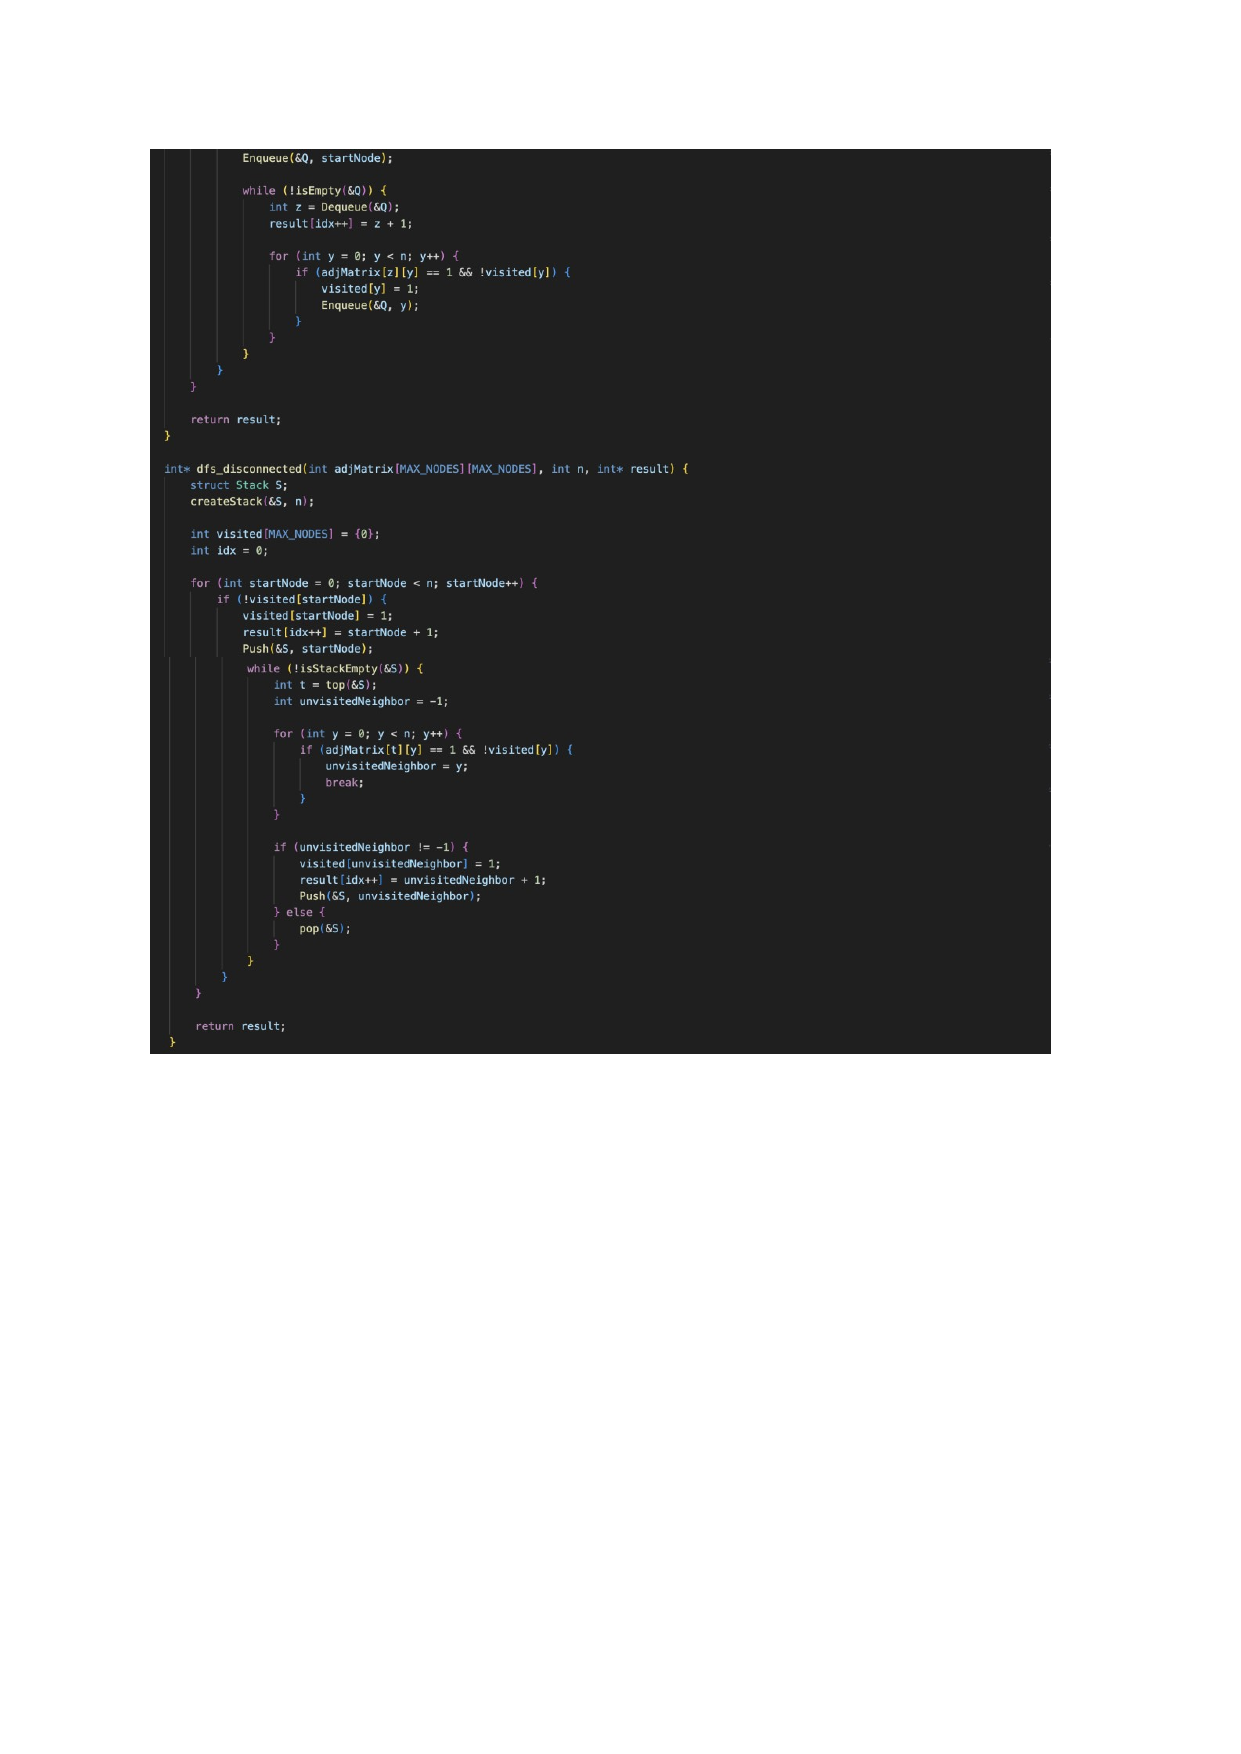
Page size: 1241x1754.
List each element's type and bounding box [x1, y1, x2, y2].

picture [150, 149, 1051, 1054]
